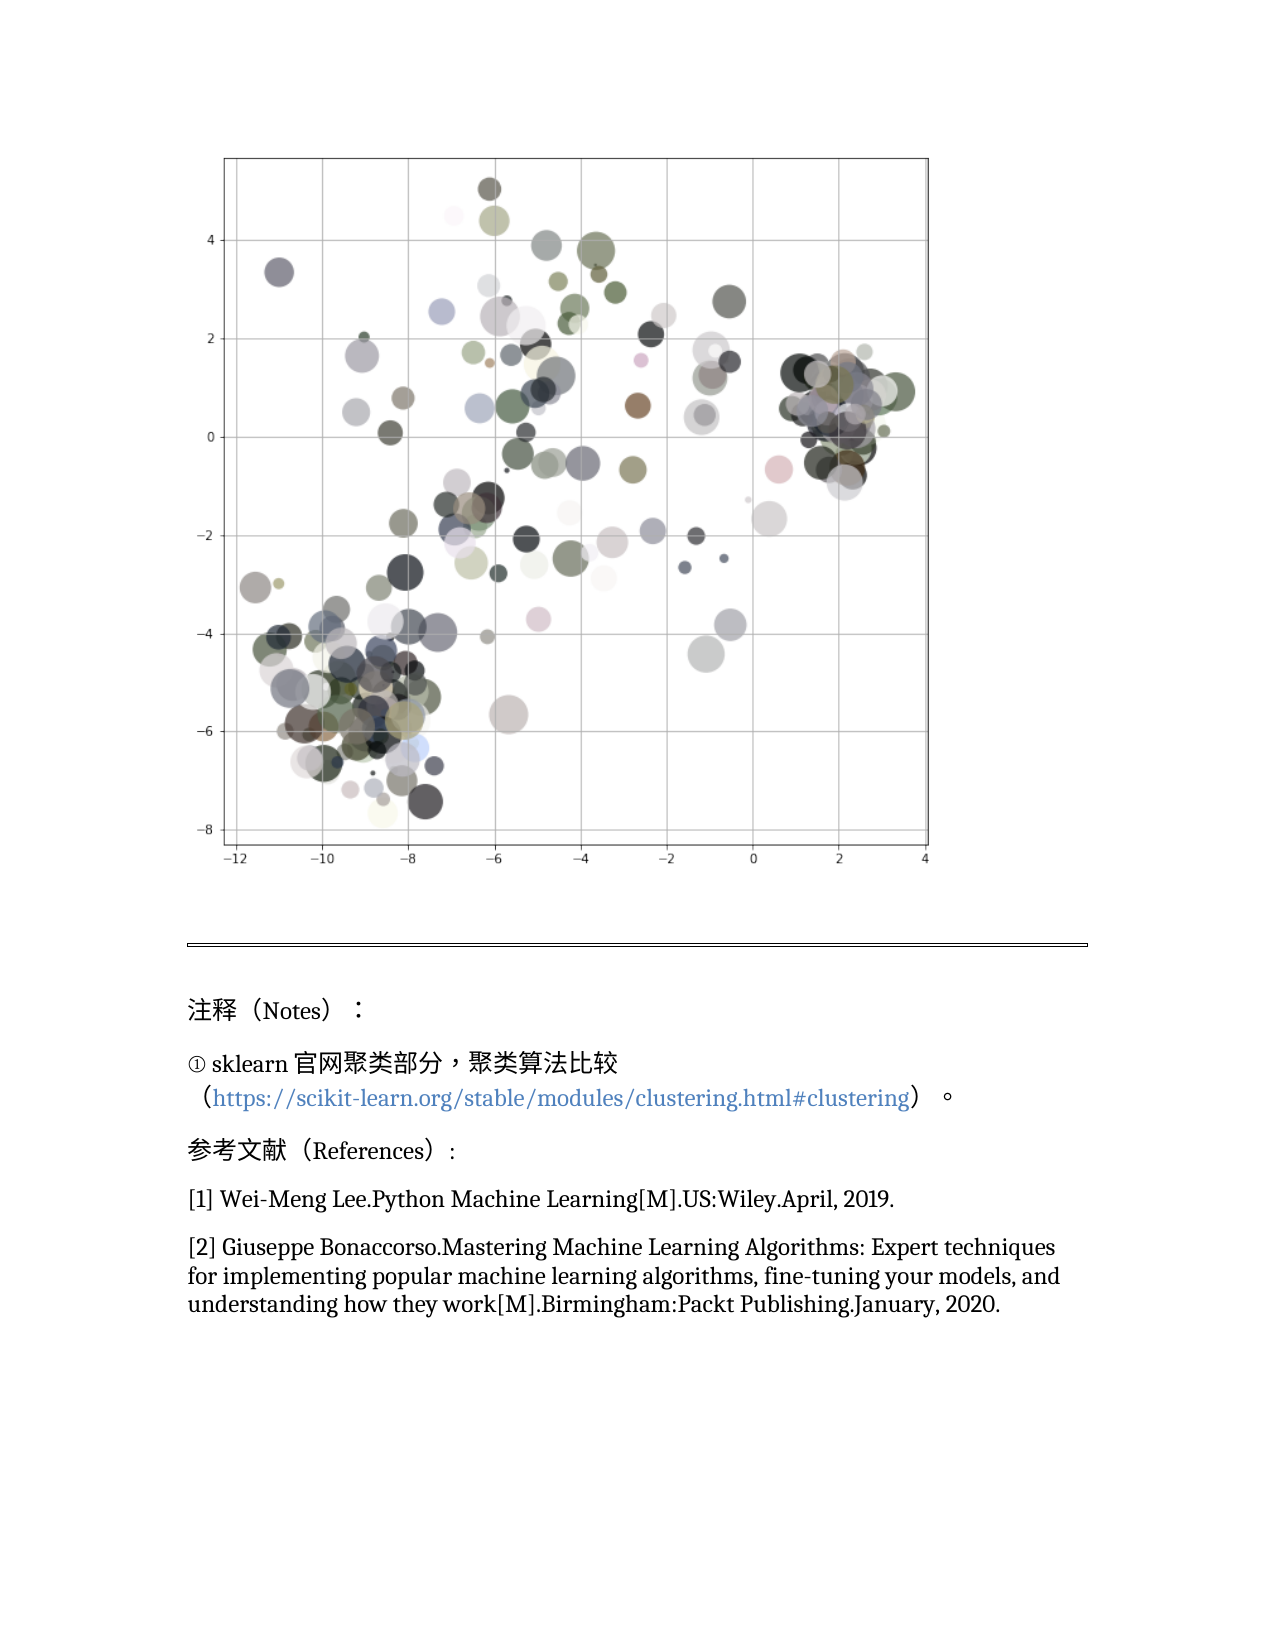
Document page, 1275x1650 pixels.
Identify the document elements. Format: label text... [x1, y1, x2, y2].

text 参考文献（References）: [187, 1133, 1087, 1167]
text [2] Giuseppe Bonaccorso.Mastering Machine Learning Algorithms: Expert techniques for implementing popular machine learning algorithms, fine-tuning your models, and understanding how they work[M].Birmingham:Packt Publishing.January, 2020. [187, 1233, 1087, 1319]
text 注释（Notes）： [187, 993, 1087, 1027]
text ① sklearn官网聚类部分，聚类算法比较（https://scikit-learn.org/stable/modules/clustering.html#clustering）。 [187, 1046, 1087, 1114]
text [1] Wei-Meng Lee.Python Machine Learning[M].US:Wiley.April, 2019. [187, 1185, 1087, 1214]
picture [187, 150, 938, 875]
